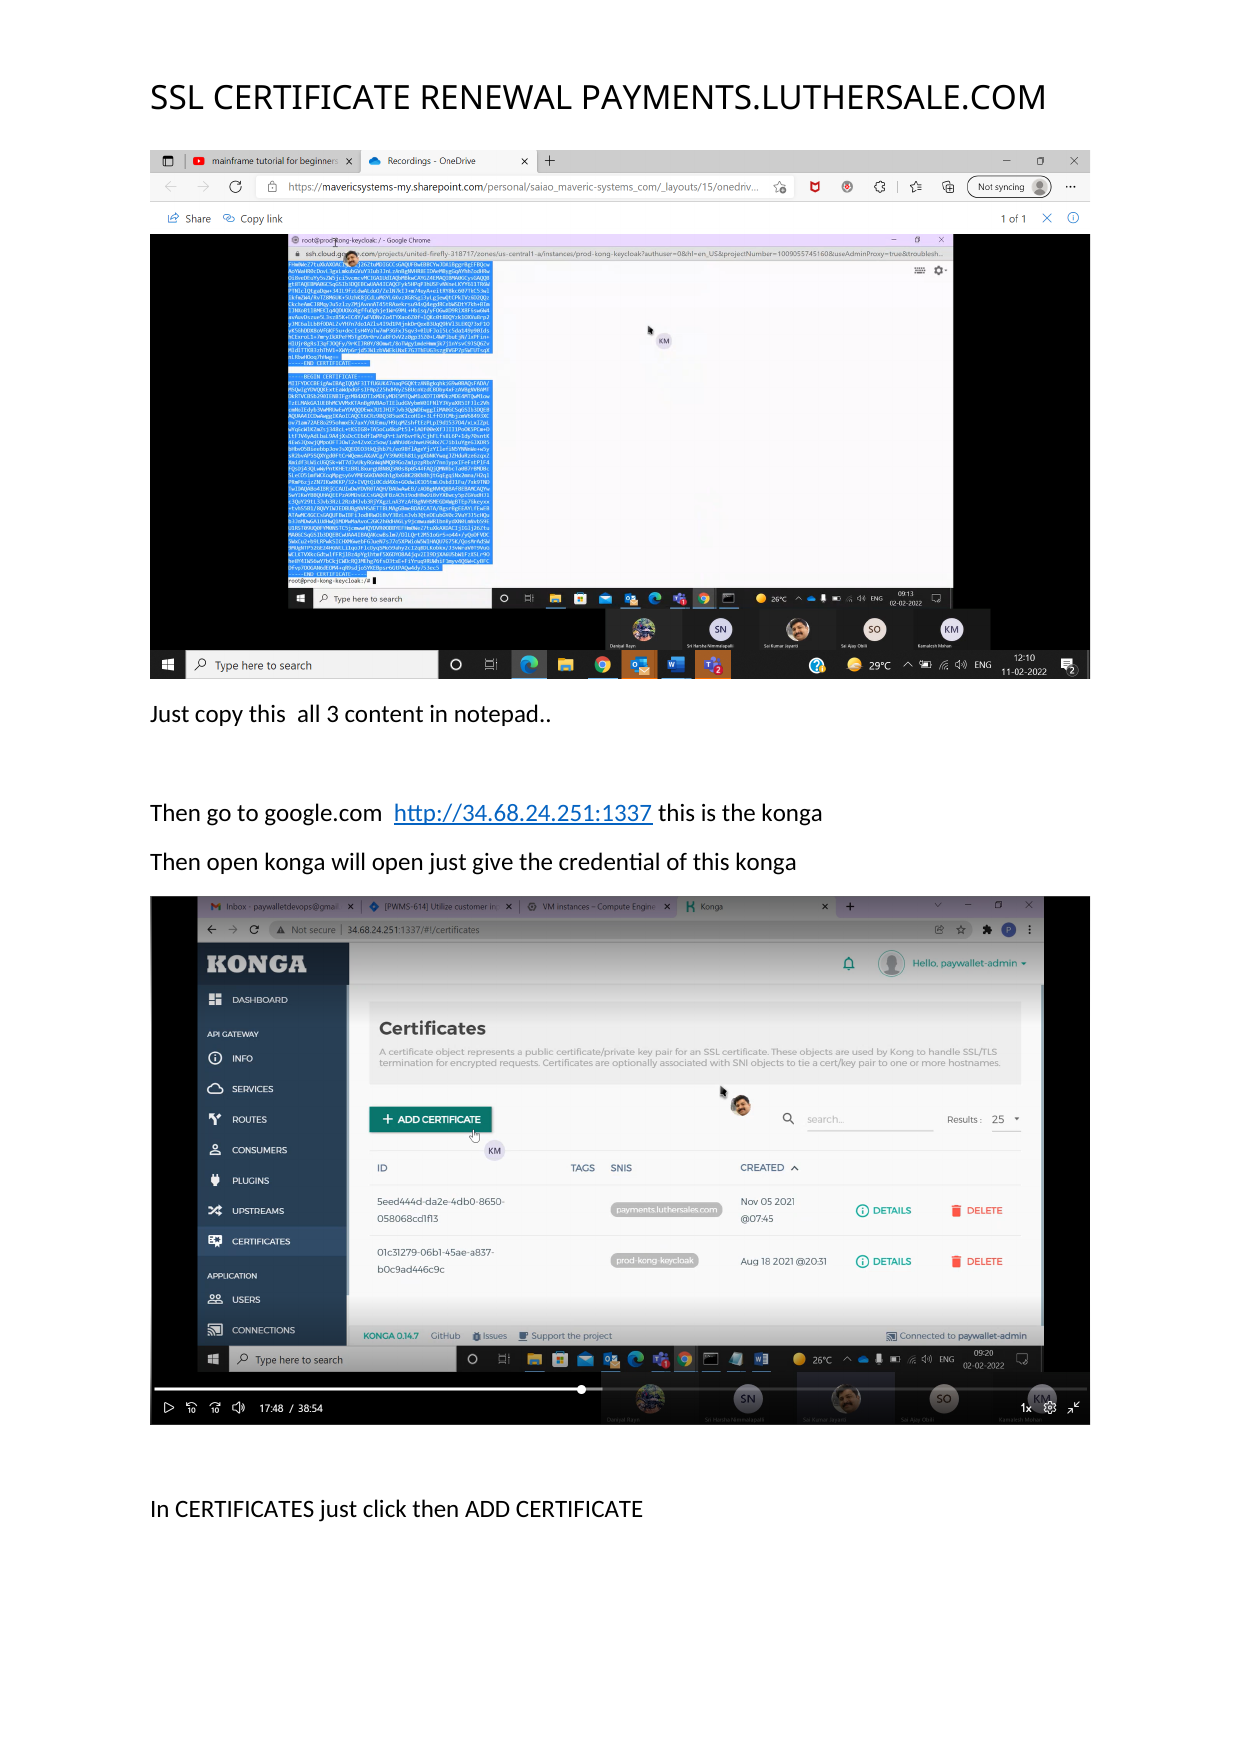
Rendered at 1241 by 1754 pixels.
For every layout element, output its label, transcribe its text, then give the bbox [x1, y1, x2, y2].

picture [150, 150, 1091, 679]
text In CERTIFICATES just click then ADD CERTIFICATE [150, 1493, 1090, 1524]
text Then go to google.com http://34.68.24.251:1337 this is the konga [150, 797, 1090, 827]
text Then open konga will open just give the credential of this konga [150, 846, 1090, 877]
text Just copy this all 3 content in notepad.. [150, 698, 1090, 728]
picture [150, 896, 1091, 1425]
